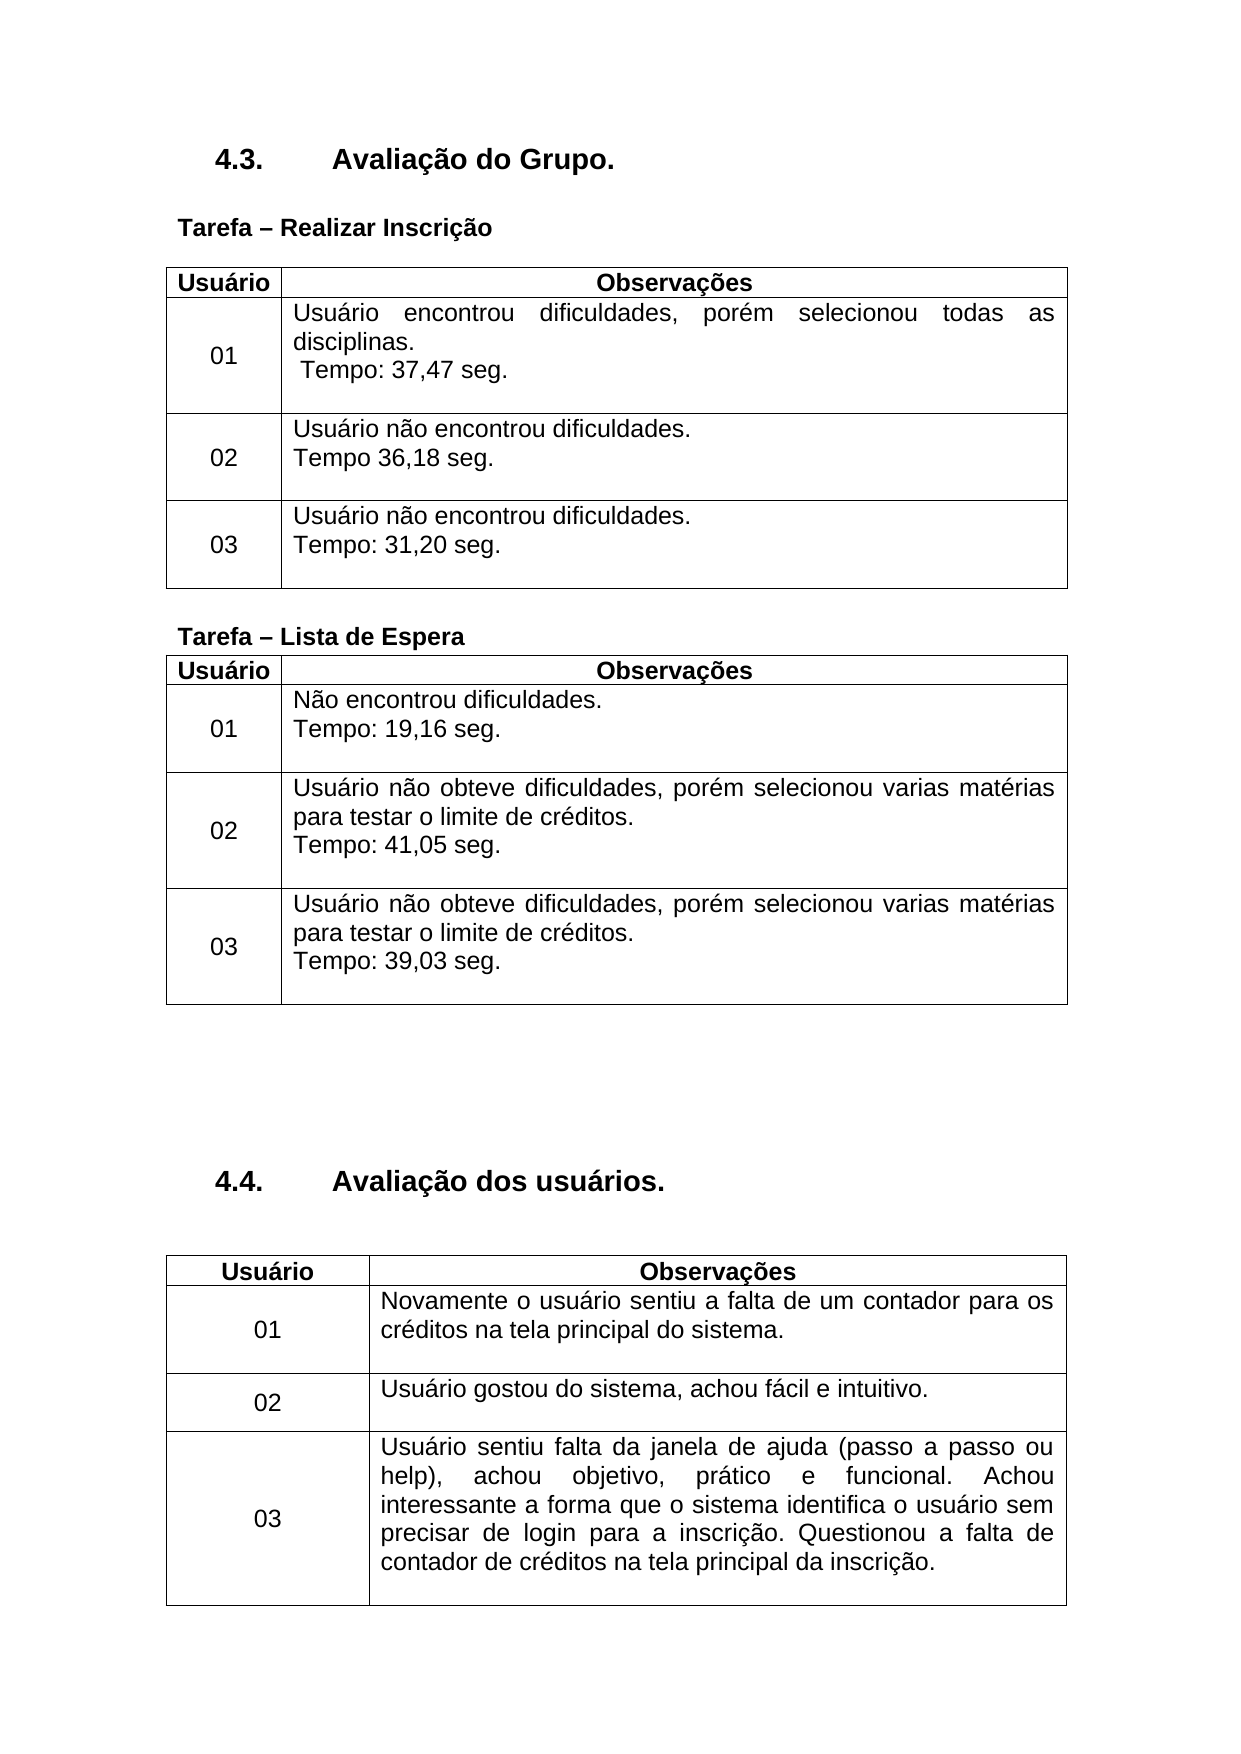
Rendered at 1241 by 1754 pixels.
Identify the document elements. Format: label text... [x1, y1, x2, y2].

table_cell 03 [167, 501, 281, 587]
table_cell Usuário não encontrou dificuldades. Tempo 36,18 seg. [282, 414, 1067, 500]
table_cell Usuário não encontrou dificuldades. Tempo: 31,20 seg. [282, 501, 1067, 587]
table_header Usuário [167, 1256, 369, 1285]
table_cell Não encontrou dificuldades. Tempo: 19,16 seg. [282, 685, 1067, 772]
table_cell Usuário gostou do sistema, achou fácil e intuitivo. [370, 1374, 1066, 1431]
table_cell 03 [167, 889, 281, 1004]
subtitle Avaliação do Grupo. [215, 142, 1063, 175]
table_cell Usuário encontrou dificuldades, porém selecionou todas as disciplinas. Tempo: 37,47 seg. [282, 298, 1067, 413]
table_header Observações [282, 656, 1067, 684]
table_header Observações [282, 268, 1067, 297]
table_cell Usuário não obteve dificuldades, porém selecionou varias matérias para testar o limite de créditos. Tempo: 39,03 seg. [282, 889, 1067, 1004]
table_cell 02 [167, 773, 281, 888]
table_cell 01 [167, 298, 281, 413]
table_cell 03 [167, 1432, 369, 1604]
table_cell 01 [167, 1286, 369, 1372]
list Tarefa – Lista de Espera [177, 622, 1063, 650]
table_cell Usuário não obteve dificuldades, porém selecionou varias matérias para testar o limite de créditos. Tempo: 41,05 seg. [282, 773, 1067, 888]
table_header Observações [370, 1256, 1066, 1285]
list Tarefa – Realizar Inscrição [177, 213, 1063, 242]
table_cell 02 [167, 414, 281, 500]
table_cell Usuário sentiu falta da janela de ajuda (passo a passo ou help), achou objetivo, prático e funcional. Achou interessante a forma que o sistema identifica o usuário sem precisar de login para a inscrição. Questionou a falta de contador de créditos na tela principal da inscrição. [370, 1432, 1066, 1604]
table_header Usuário [167, 656, 281, 684]
table_cell 01 [167, 685, 281, 772]
table_header Usuário [167, 268, 281, 297]
table_cell Novamente o usuário sentiu a falta de um contador para os créditos na tela principal do sistema. [370, 1286, 1066, 1372]
subtitle Avaliação dos usuários. [215, 1164, 1063, 1197]
table_cell 02 [167, 1374, 369, 1431]
